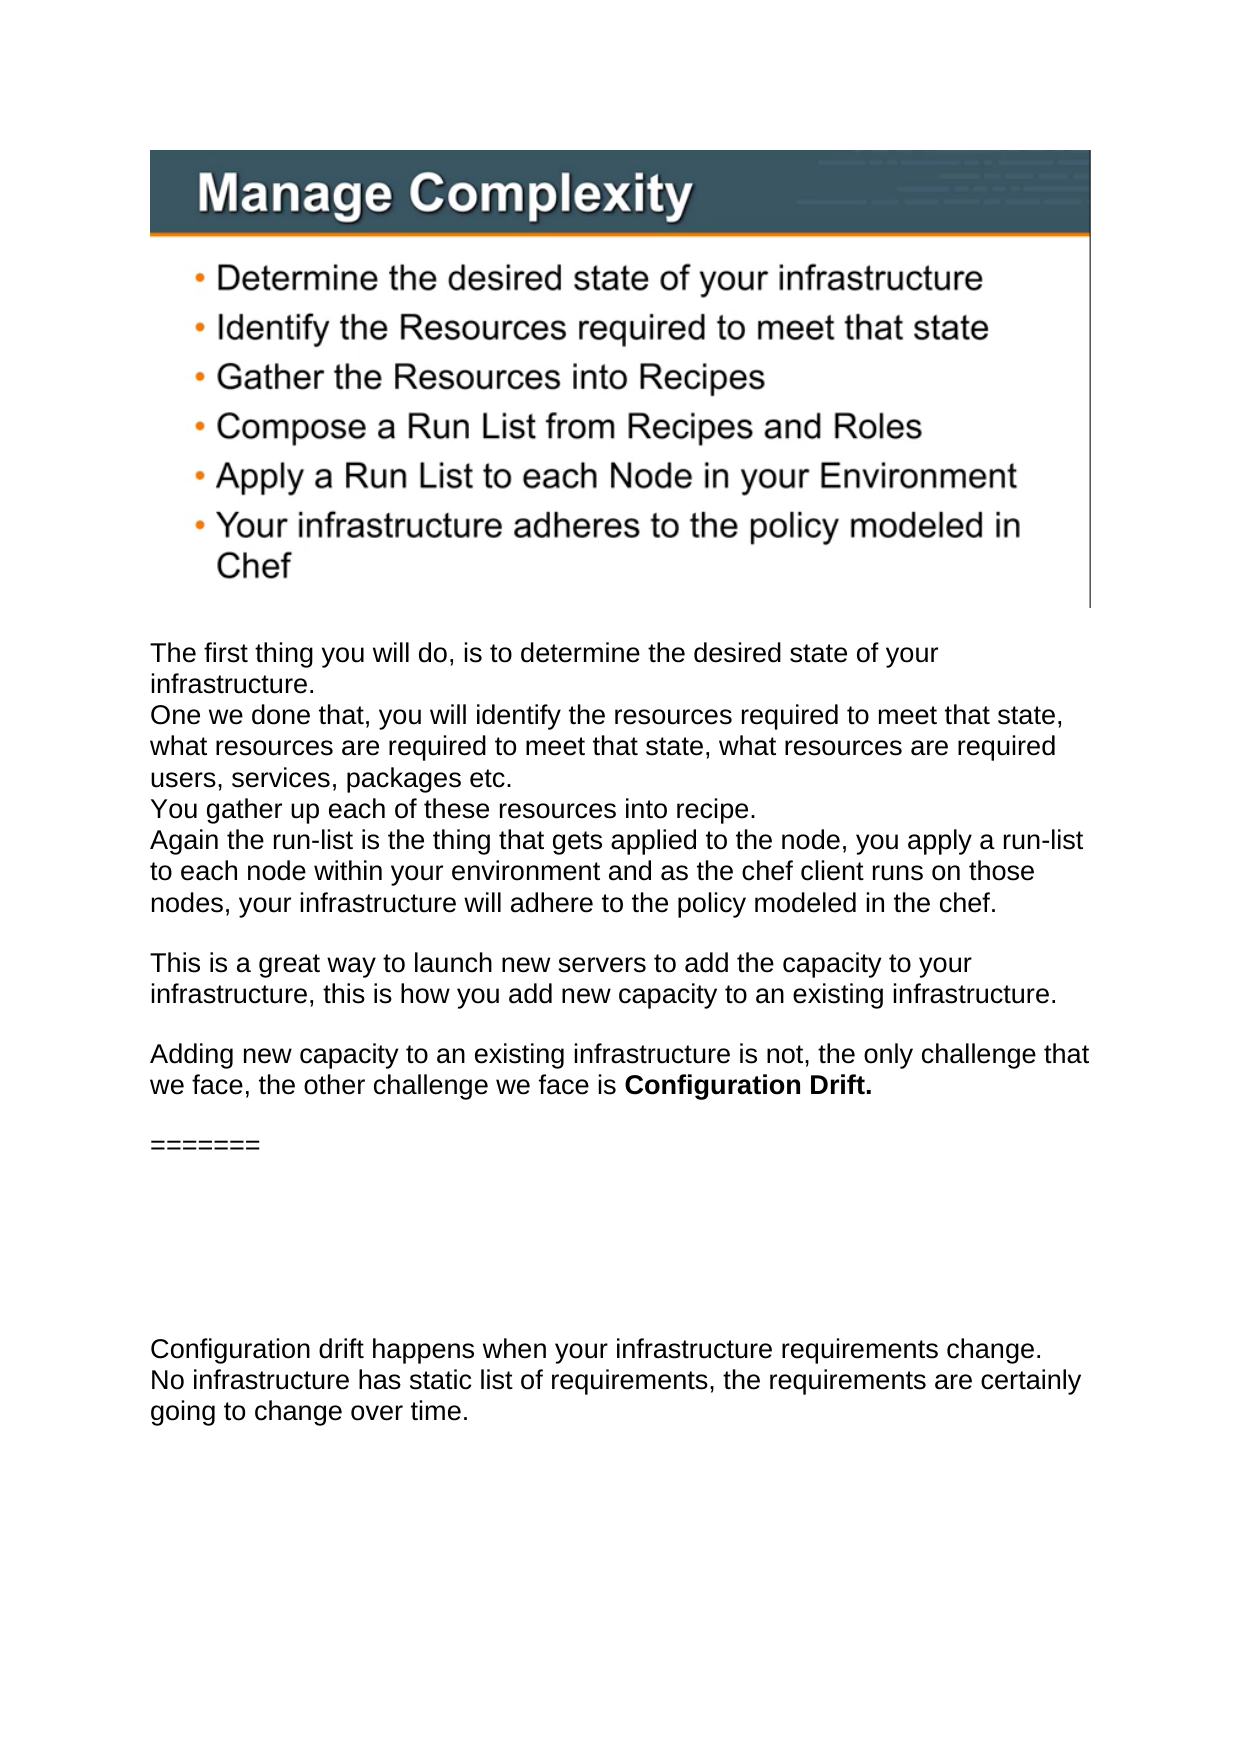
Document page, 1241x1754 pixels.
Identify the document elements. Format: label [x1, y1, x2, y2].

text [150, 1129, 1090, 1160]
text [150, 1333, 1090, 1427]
picture [150, 150, 1091, 608]
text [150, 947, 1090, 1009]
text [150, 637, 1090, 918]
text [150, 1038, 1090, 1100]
